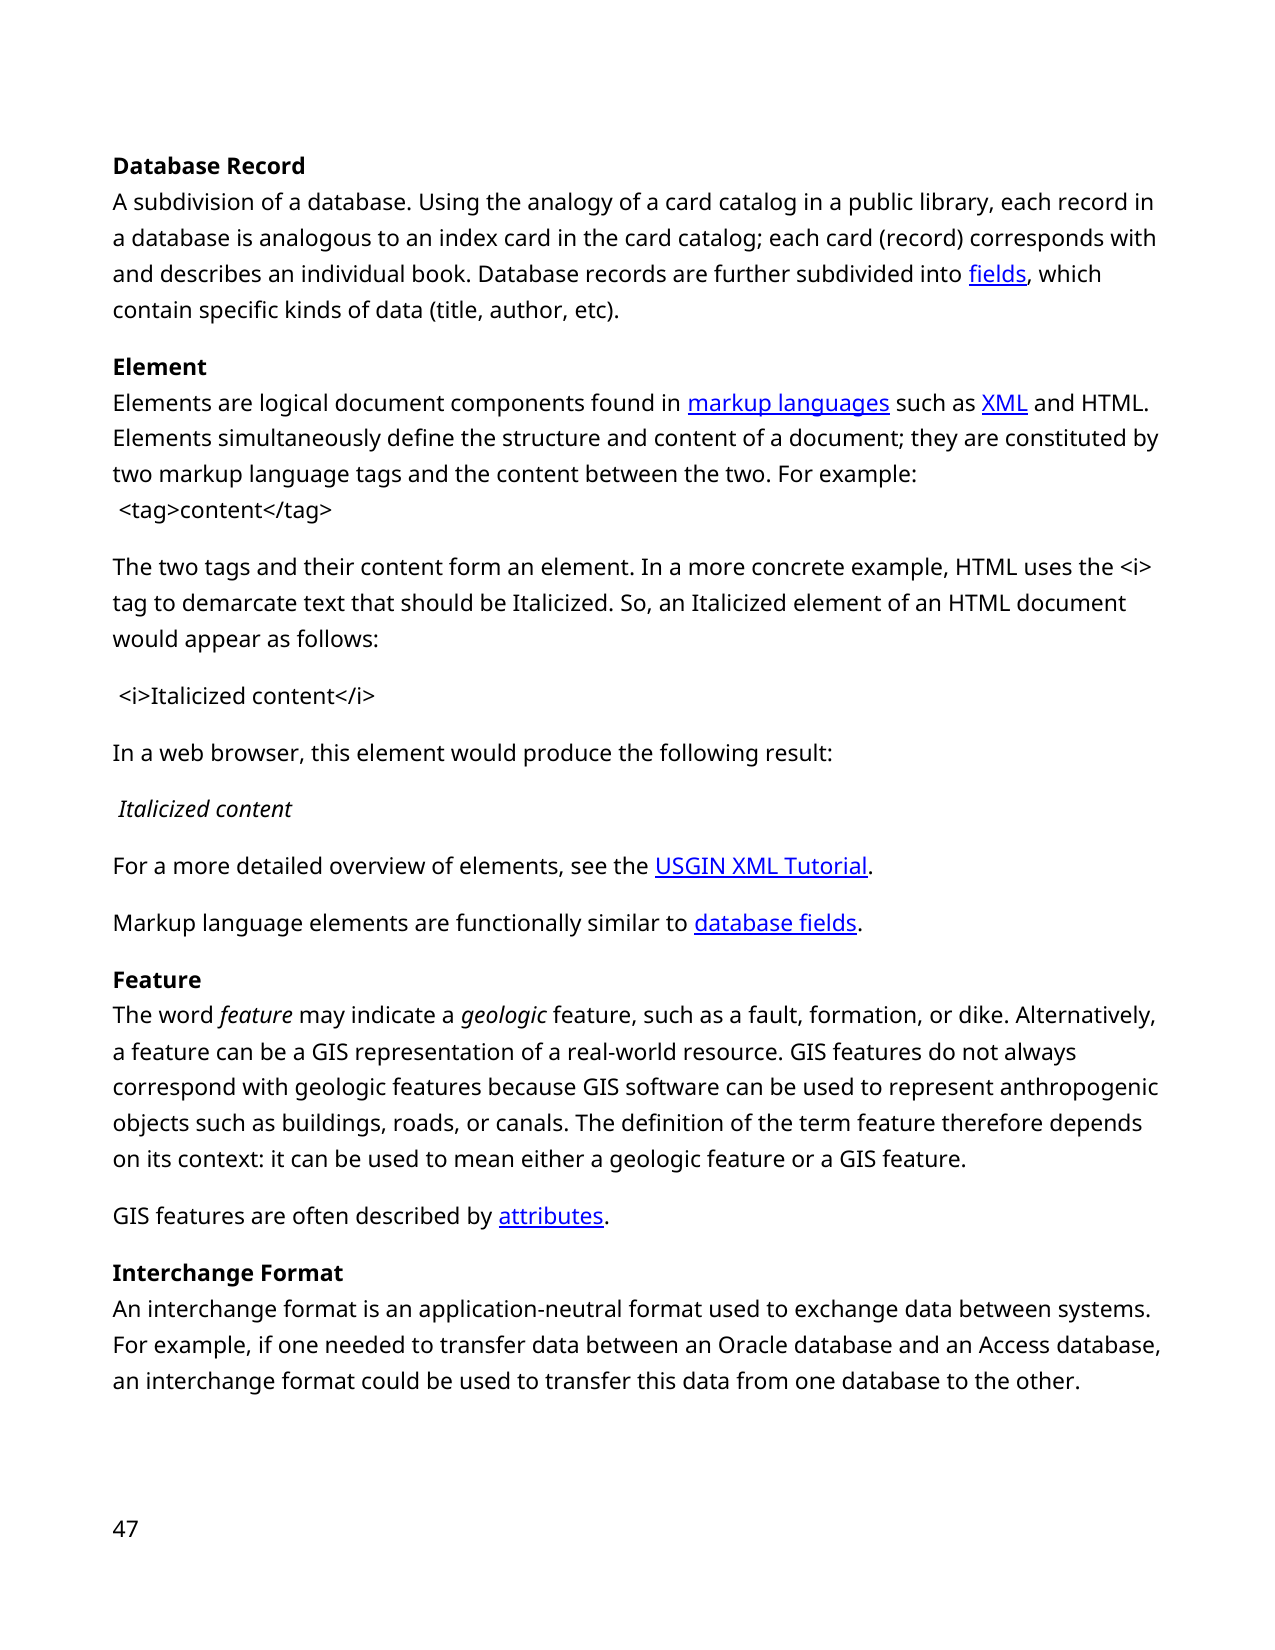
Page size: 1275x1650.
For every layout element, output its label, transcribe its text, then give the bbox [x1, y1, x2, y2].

text The two tags and their content form an element. In a more concrete example, HTML uses the <i> tag to demarcate text that should be Italicized. So, an Italicized element of an HTML document would appear as follows: [112, 551, 1162, 654]
text Database Record [112, 150, 1162, 181]
text The word feature may indicate a geologic feature, such as a fault, formation, or dike. Alternatively, a feature can be a GIS representation of a real-world resource. GIS features do not always correspond with geologic features because GIS software can be used to represent anthropogenic objects such as buildings, roads, or canals. The definition of the term feature therefore depends on its context: it can be used to mean either a geologic feature or a GIS feature. [112, 999, 1162, 1174]
text GIS features are often described by attributes. [112, 1200, 1162, 1231]
text Element [112, 351, 1162, 382]
text Markup language elements are functionally similar to database fields. [112, 907, 1162, 938]
text In a web browser, this element would produce the following result: [112, 736, 1162, 768]
text Elements are logical document components found in markup languages such as XML and HTML. Elements simultaneously define the structure and content of a document; they are constituted by two markup language tags and the content between the two. For example: <tag>content</tag> [112, 386, 1162, 526]
text <i>Italicized content</i> [112, 680, 1162, 711]
text Interchange Format [112, 1257, 1162, 1288]
text Italicized content [112, 793, 1162, 824]
text Feature [112, 963, 1162, 995]
text An interchange format is an application-neutral format used to exchange data between systems. For example, if one needed to transfer data between an Oracle database and an Access database, an interchange format could be used to transfer this data from one database to the other. [112, 1293, 1162, 1396]
text For a more detailed overview of elements, see the USGIN XML Tutorial. [112, 850, 1162, 881]
text A subdivision of a database. Using the analogy of a card catalog in a public library, each record in a database is analogous to an index card in the card catalog; each card (record) corresponds with and describes an individual book. Database records are further subdivided into fields, which contain specific kinds of data (title, author, etc). [112, 186, 1162, 325]
